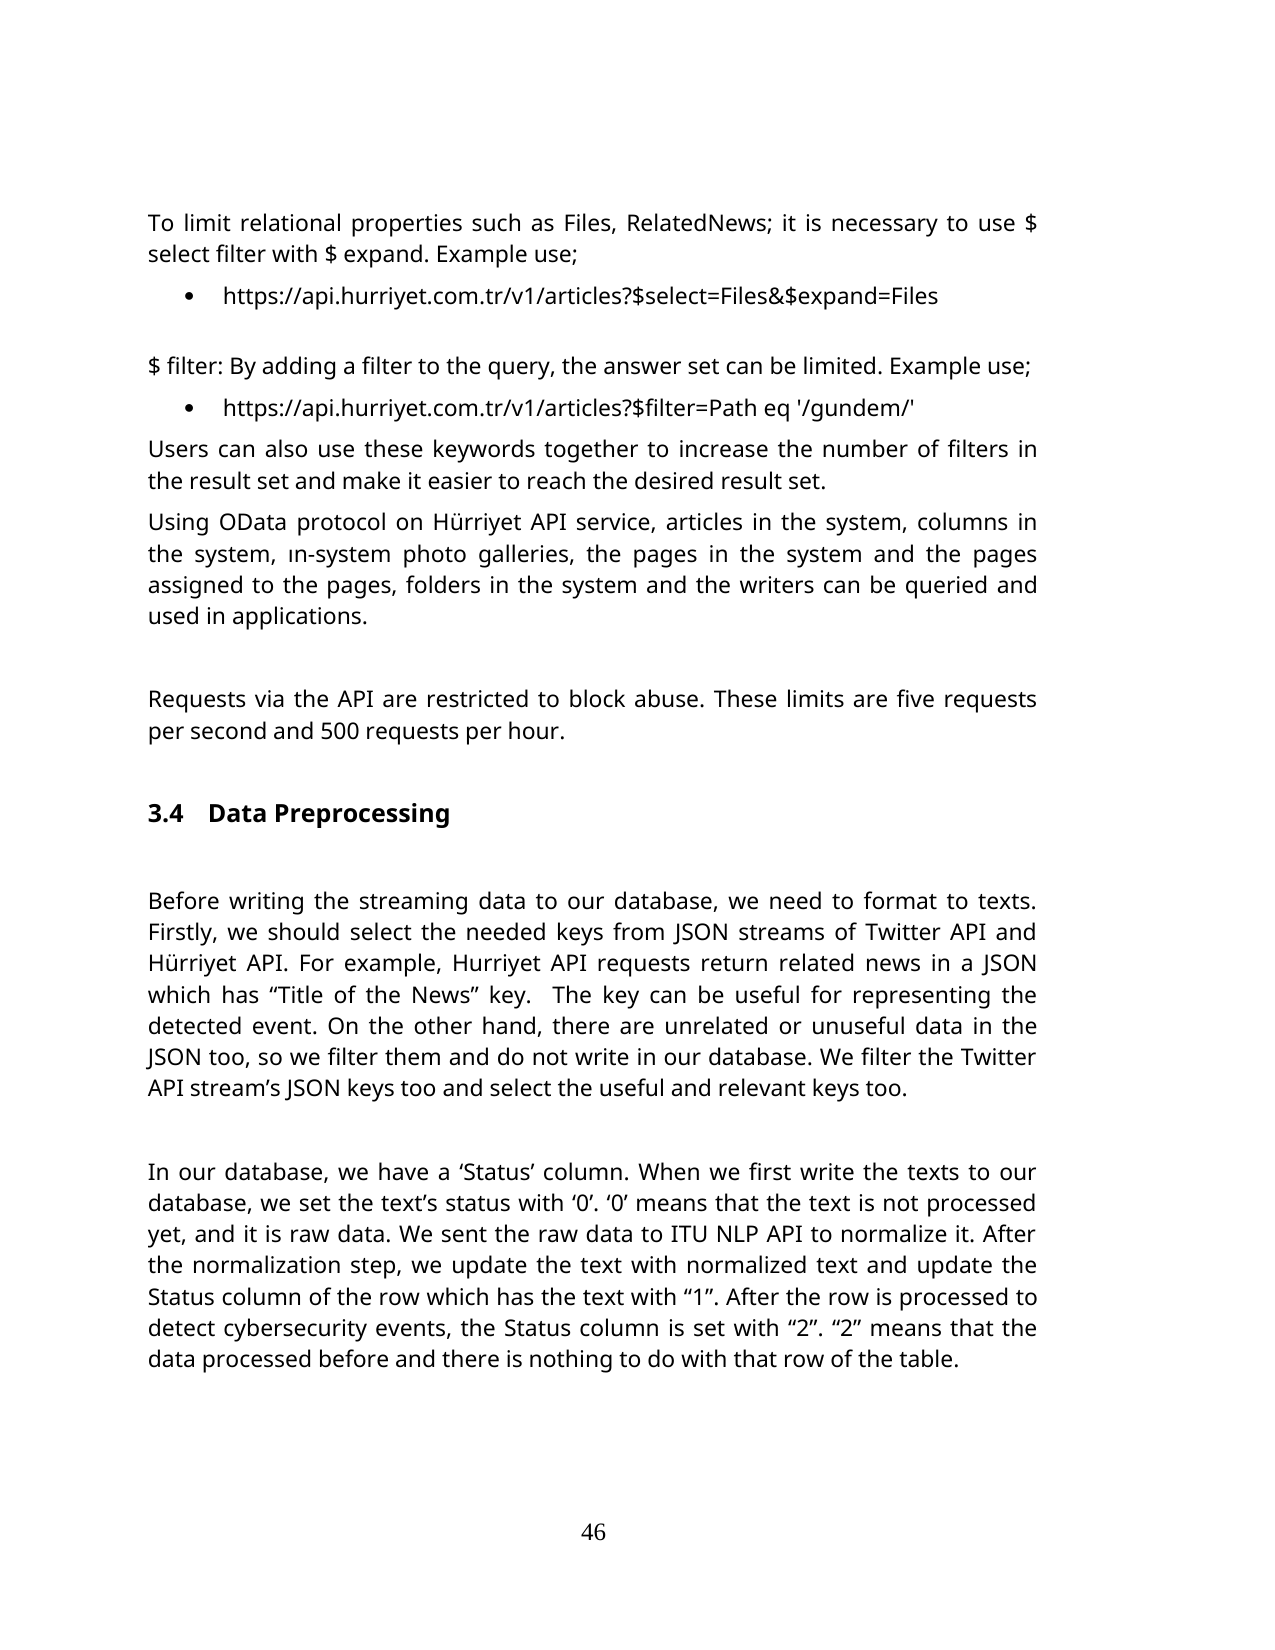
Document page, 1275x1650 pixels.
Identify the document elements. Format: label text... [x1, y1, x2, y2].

text Users can also use these keywords together to increase the number of filters in the result set and make it easier to reach the desired result set. [148, 433, 1039, 496]
text $ filter: By adding a filter to the query, the answer set can be limited. Example use; [148, 350, 1039, 381]
subtitle Data Preprocessing [148, 796, 1039, 830]
text To limit relational properties such as Files, RelatedNews; it is necessary to use $ select filter with $ expand. Example use; [148, 207, 1039, 269]
list https://api.hurriyet.com.tr/v1/articles?$filter=Path eq '/gundem/' [185, 392, 1039, 423]
text Before writing the streaming data to our database, we need to format to texts. Firstly, we should select the needed keys from JSON streams of Twitter API and Hürriyet API. For example, Hurriyet API requests return related news in a JSON which has “Title of the News” key. The key can be useful for representing the detected event. On the other hand, there are unrelated or unuseful data in the JSON too, so we filter them and do not write in our database. We filter the Twitter API stream’s JSON keys too and select the useful and relevant keys too. [148, 885, 1039, 1104]
text In our database, we have a ‘Status’ column. When we first write the texts to our database, we set the text’s status with ‘0’. ‘0’ means that the text is not processed yet, and it is raw data. We sent the raw data to ITU NLP API to normalize it. After the normalization step, we update the text with normalized text and update the Status column of the row which has the text with “1”. After the row is processed to detect cybersecurity events, the Status column is set with “2”. “2” means that the data processed before and there is nothing to do with that row of the table. [148, 1156, 1039, 1374]
text Requests via the API are restricted to block abuse. These limits are five requests per second and 500 requests per hour. [148, 683, 1039, 746]
list https://api.hurriyet.com.tr/v1/articles?$select=Files&$expand=Files [185, 280, 1039, 340]
text Using OData protocol on Hürriyet API service, articles in the system, columns in the system, ın-system photo galleries, the pages in the system and the pages assigned to the pages, folders in the system and the writers can be queried and used in applications. [148, 506, 1039, 631]
